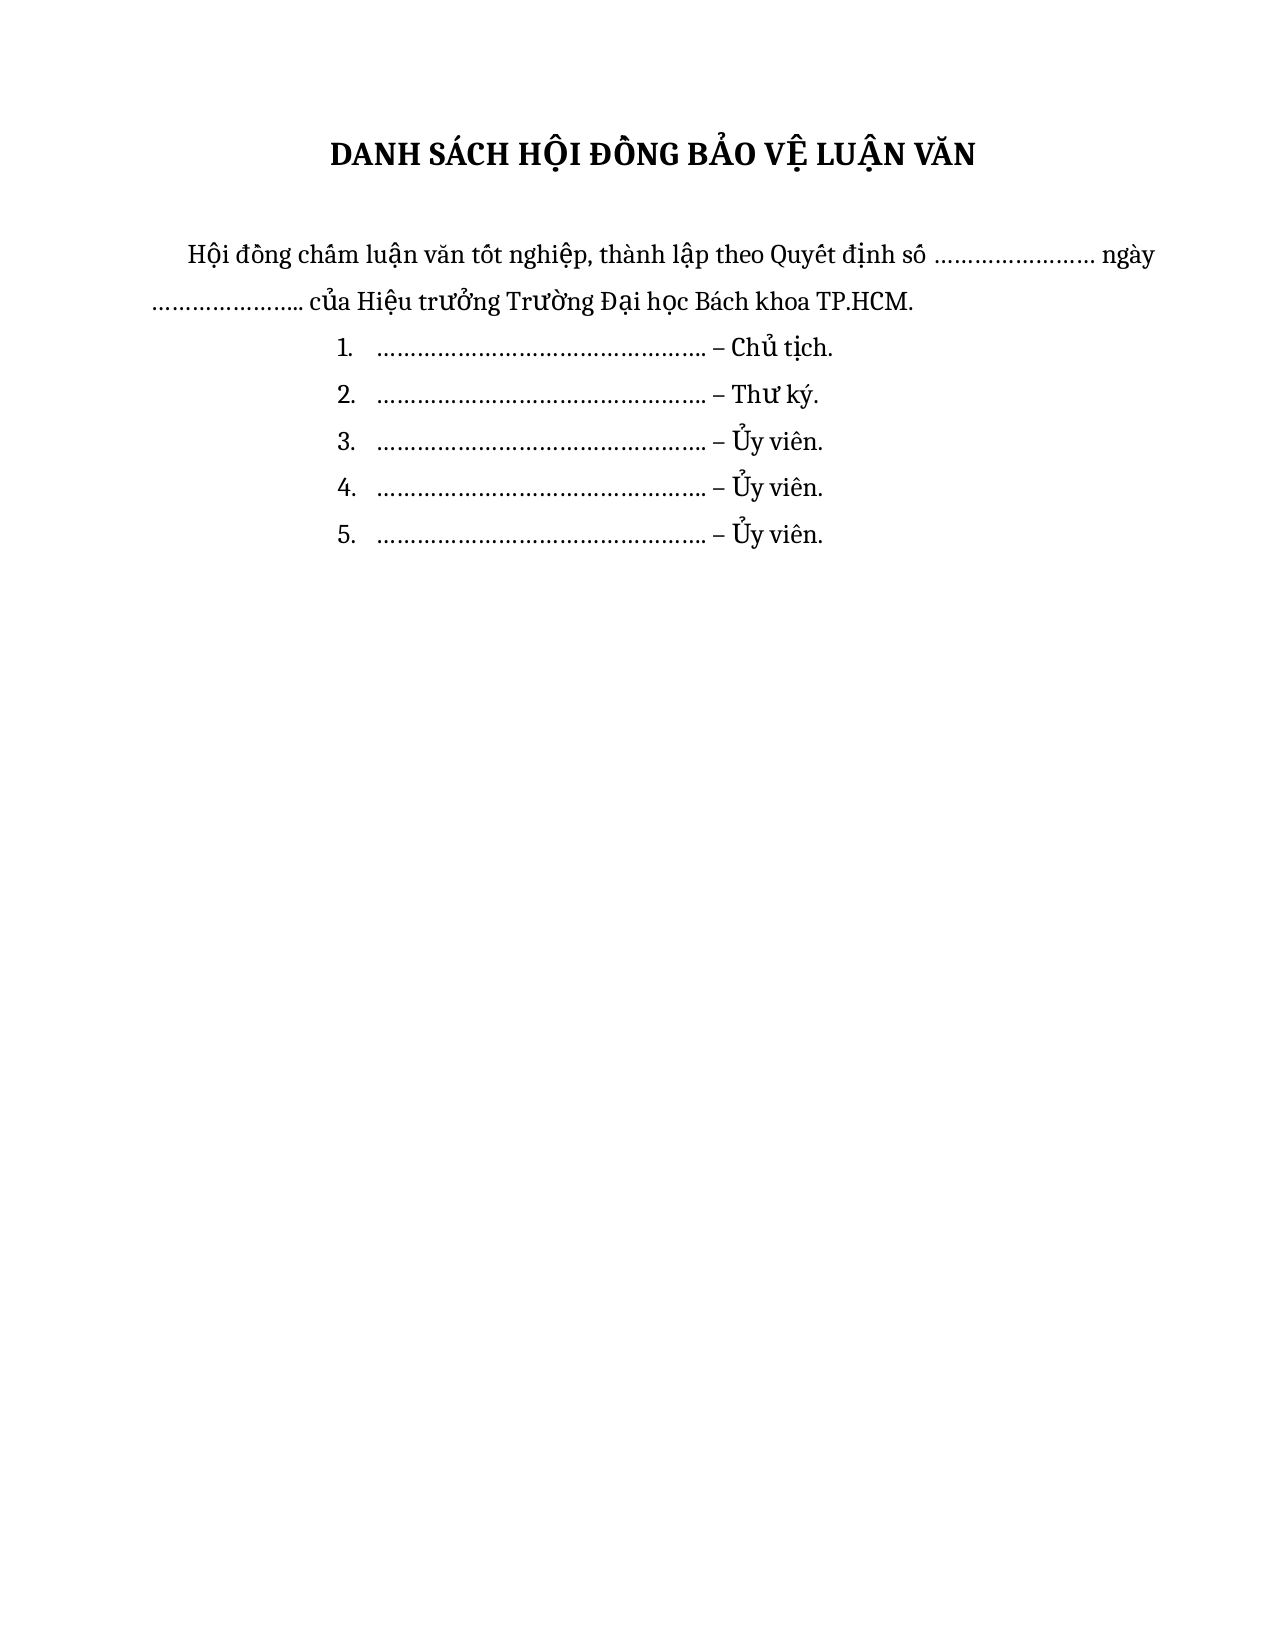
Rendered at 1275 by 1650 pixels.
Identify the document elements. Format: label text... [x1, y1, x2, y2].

title DANH SÁCH HỘI ĐỒNG BẢO VỆ LUẬN VĂN [150, 135, 1156, 173]
list …………………………………………. – Chủ tịch. [337, 332, 1156, 364]
list …………………………………………. – Thư ký. [337, 379, 1156, 410]
list …………………………………………. – Ủy viên. [337, 519, 1156, 550]
list …………………………………………. – Ủy viên. [337, 472, 1156, 504]
list …………………………………………. – Ủy viên. [337, 426, 1156, 457]
text Hội đồng chấm luận văn tốt nghiệp, thành lập theo Quyết định số …………………… ngày ………………….. của Hiệu trưởng Trường Đại học Bách khoa TP.HCM. [150, 239, 1156, 317]
